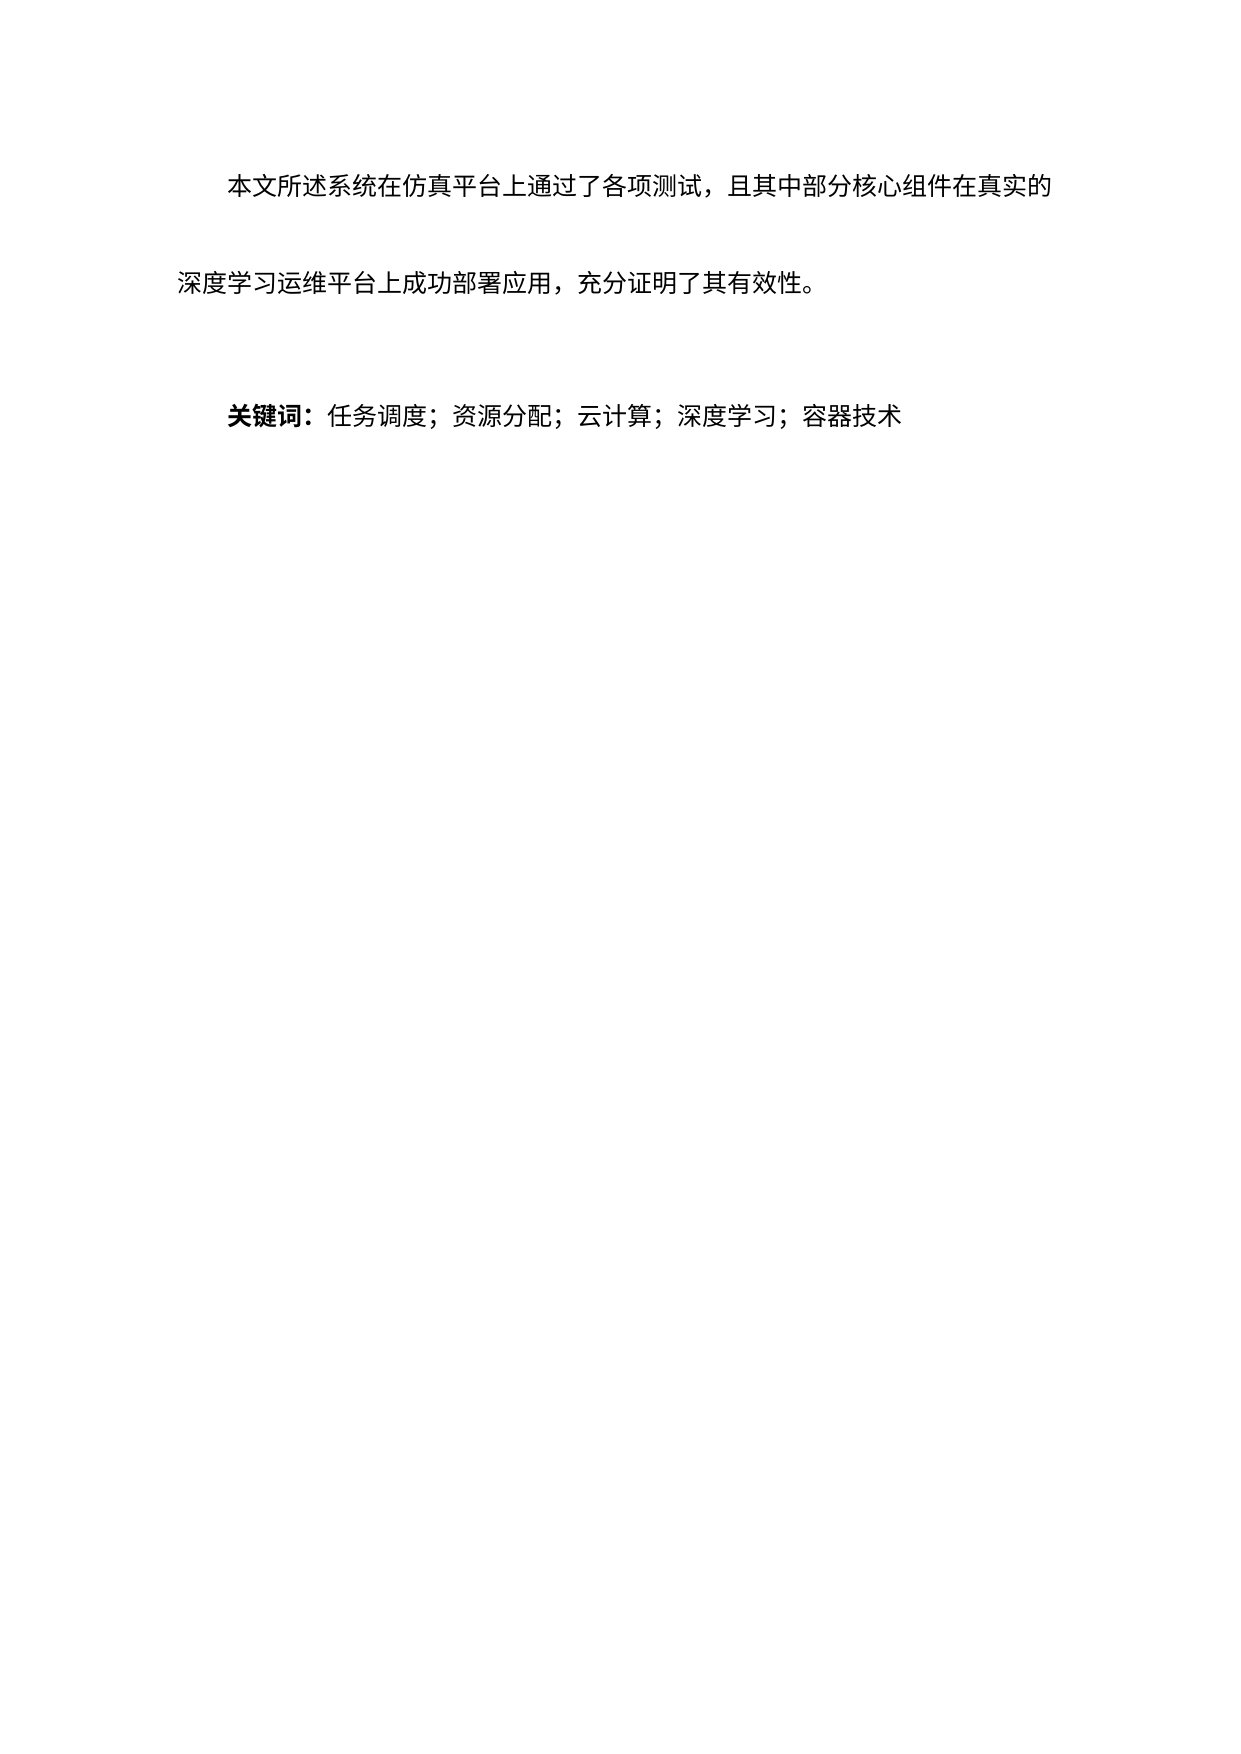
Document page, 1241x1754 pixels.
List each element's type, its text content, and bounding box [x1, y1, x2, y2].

text 关键词：任务调度；资源分配；云计算；深度学习；容器技术 [177, 382, 1063, 447]
text 本文所述系统在仿真平台上通过了各项测试，且其中部分核心组件在真实的深度学习运维平台上成功部署应用，充分证明了其有效性。 [177, 152, 1063, 314]
